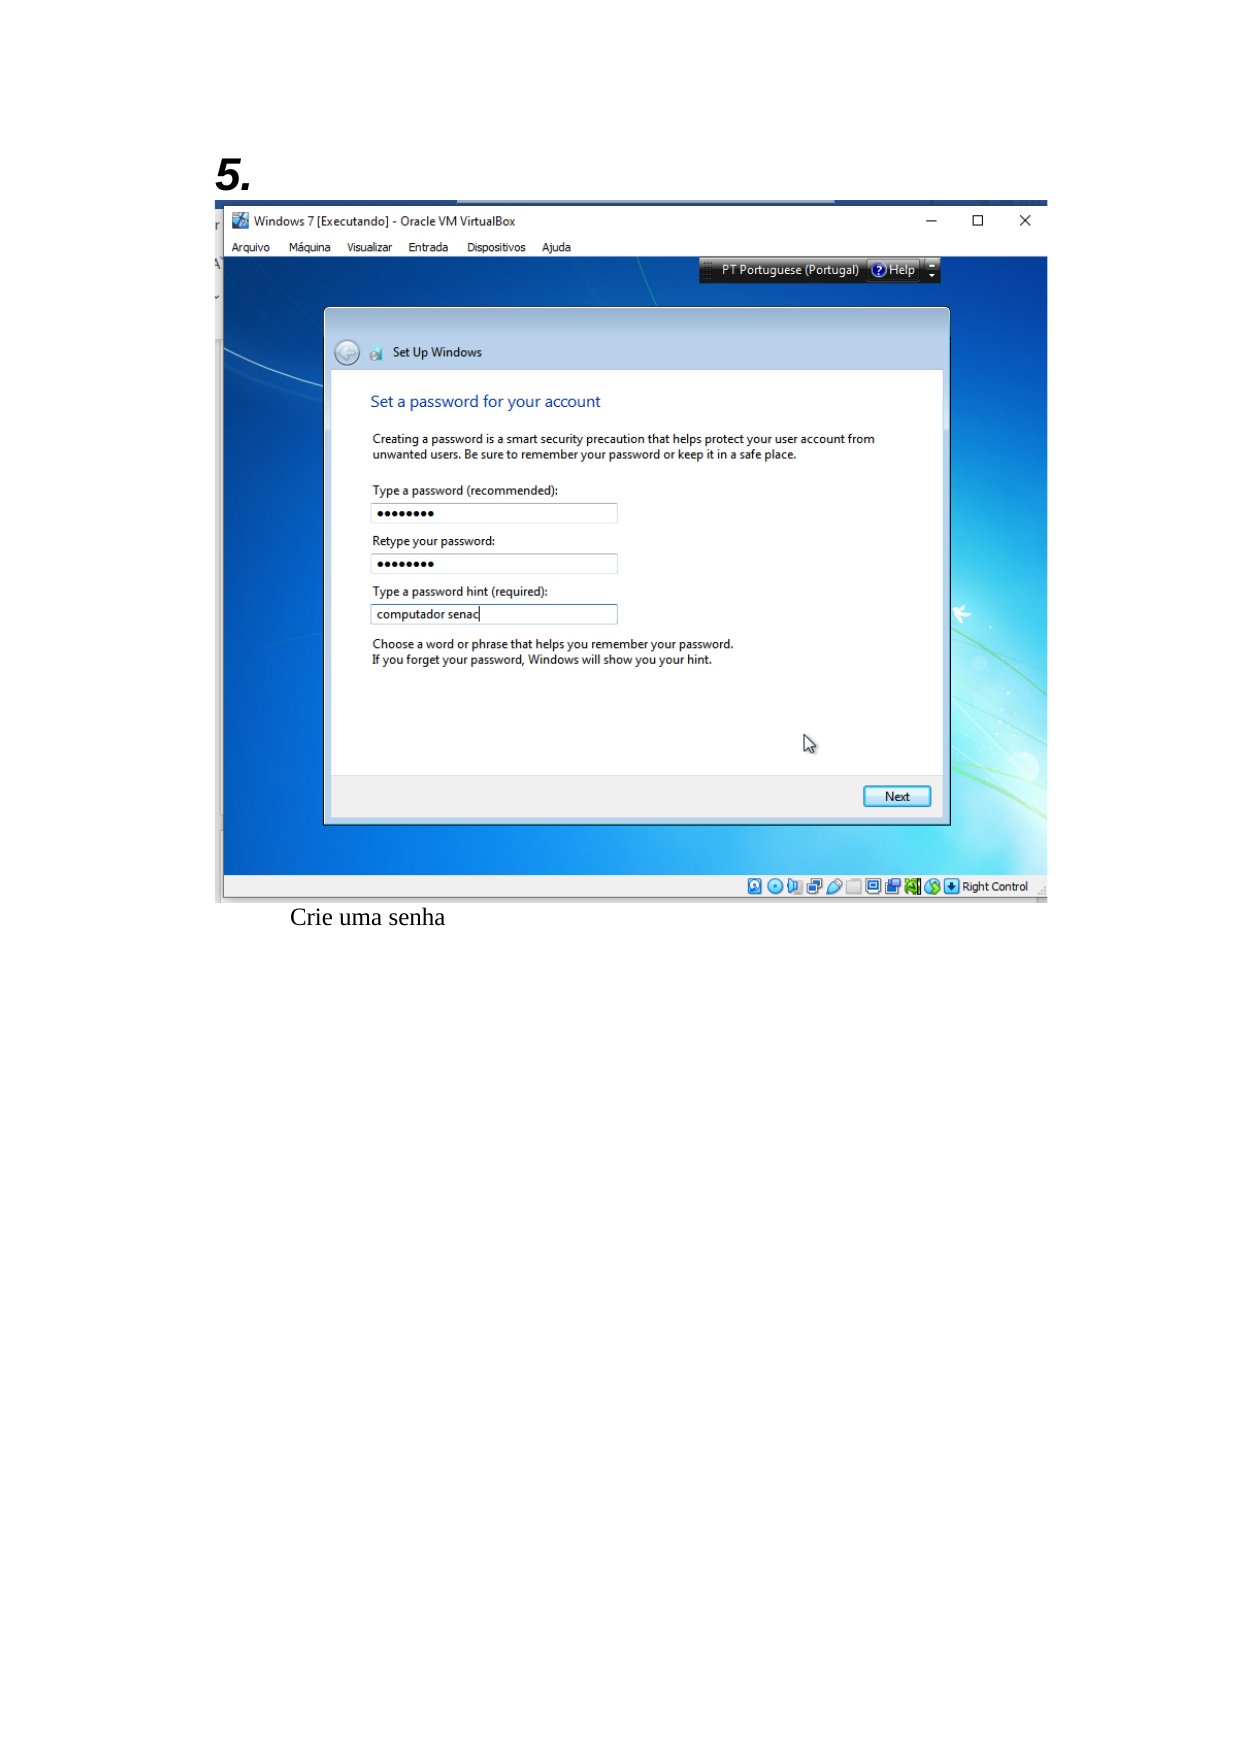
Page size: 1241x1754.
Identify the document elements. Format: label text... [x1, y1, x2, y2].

picture [214, 200, 1048, 903]
list Crie uma senha [290, 902, 1063, 931]
